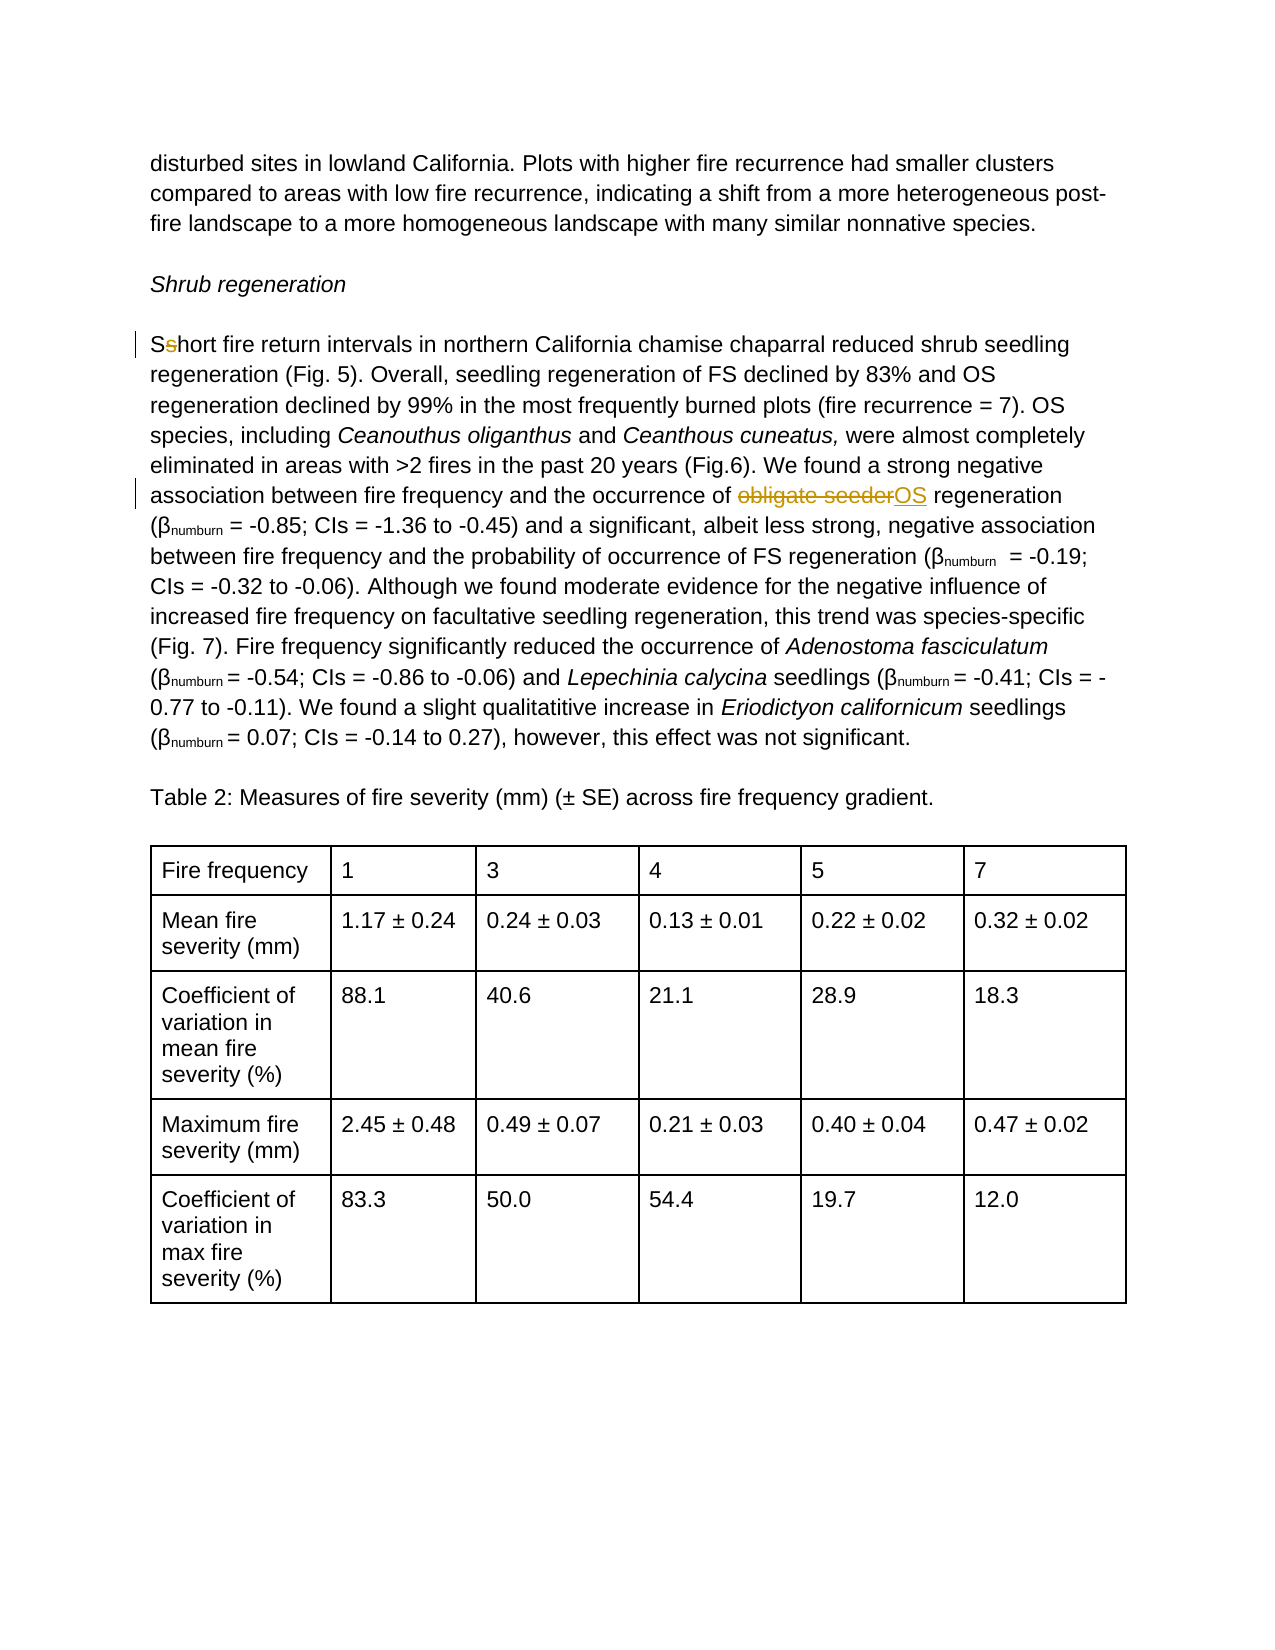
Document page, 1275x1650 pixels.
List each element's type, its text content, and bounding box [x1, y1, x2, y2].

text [150, 150, 1125, 237]
table_cell Maximum fire severity (mm) [152, 1100, 330, 1174]
table_cell 21.1 [640, 972, 800, 1098]
table_cell 0.13 ± 0.01 [640, 896, 800, 970]
table_cell 83.3 [332, 1176, 475, 1302]
table_cell 40.6 [477, 972, 638, 1098]
table_cell 0.49 ± 0.07 [477, 1100, 638, 1174]
table_cell 1.17 ± 0.24 [332, 896, 475, 970]
table_cell 2.45 ± 0.48 [332, 1100, 475, 1174]
table_cell Coefficient of variation in max fire severity (%) [152, 1176, 330, 1302]
table_cell Mean fire severity (mm) [152, 896, 330, 970]
table_cell 0.47 ± 0.02 [965, 1100, 1125, 1174]
table_header 1 [332, 847, 475, 894]
table_header 7 [965, 847, 1125, 894]
table_cell 12.0 [965, 1176, 1125, 1302]
table_cell 19.7 [802, 1176, 963, 1302]
table_cell Coefficient of variation in mean fire severity (%) [152, 972, 330, 1098]
table_cell 0.32 ± 0.02 [965, 896, 1125, 970]
table_cell 0.21 ± 0.03 [640, 1100, 800, 1174]
table_header 5 [802, 847, 963, 894]
table_header 4 [640, 847, 800, 894]
table_cell 50.0 [477, 1176, 638, 1302]
table_cell 28.9 [802, 972, 963, 1098]
text Shrub regeneration [150, 271, 1125, 297]
text Short fire return intervals in northern California chamise chaparral reduced shrub seedling regeneration (Fig. 5). Overall, seedling regeneration of FS declined by 83% and OS regeneration declined by 99% in the most frequently burned plots (fire recurrence = 7). OS species, including Ceanouthus oliganthus and Ceanthous cuneatus, were almost completely eliminated in areas with >2 fires in the past 20 years (Fig.6). We found a strong negative association between fire frequency and the occurrence of regeneration (βnumburn = -0.85; CIs = -1.36 to -0.45) and a significant, albeit less strong, negative association between fire frequency and the probability of occurrence of FS regeneration (βnumburn = -0.19; CIs = -0.32 to -0.06). Although we found moderate evidence for the negative influence of increased fire frequency on facultative seedling regeneration, this trend was species-specific (Fig. 7). Fire frequency significantly reduced the occurrence of Adenostoma fasciculatum (βnumburn = -0.54; CIs = -0.86 to -0.06) and Lepechinia calycina seedlings (βnumburn = -0.41; CIs = -0.77 to -0.11). We found a slight qualitatitive increase in Eriodictyon californicum seedlings (βnumburn = 0.07; CIs = -0.14 to 0.27), however, this effect was not significant. [150, 331, 1125, 750]
table_cell 54.4 [640, 1176, 800, 1302]
table_header Fire frequency [152, 847, 330, 894]
table_cell 18.3 [965, 972, 1125, 1098]
table_cell 88.1 [332, 972, 475, 1098]
text Table 2: Measures of fire severity (mm) (± SE) across fire frequency gradient. [150, 784, 1125, 811]
table_cell 0.22 ± 0.02 [802, 896, 963, 970]
table_cell 0.40 ± 0.04 [802, 1100, 963, 1174]
table_header 3 [477, 847, 638, 894]
table_cell 0.24 ± 0.03 [477, 896, 638, 970]
